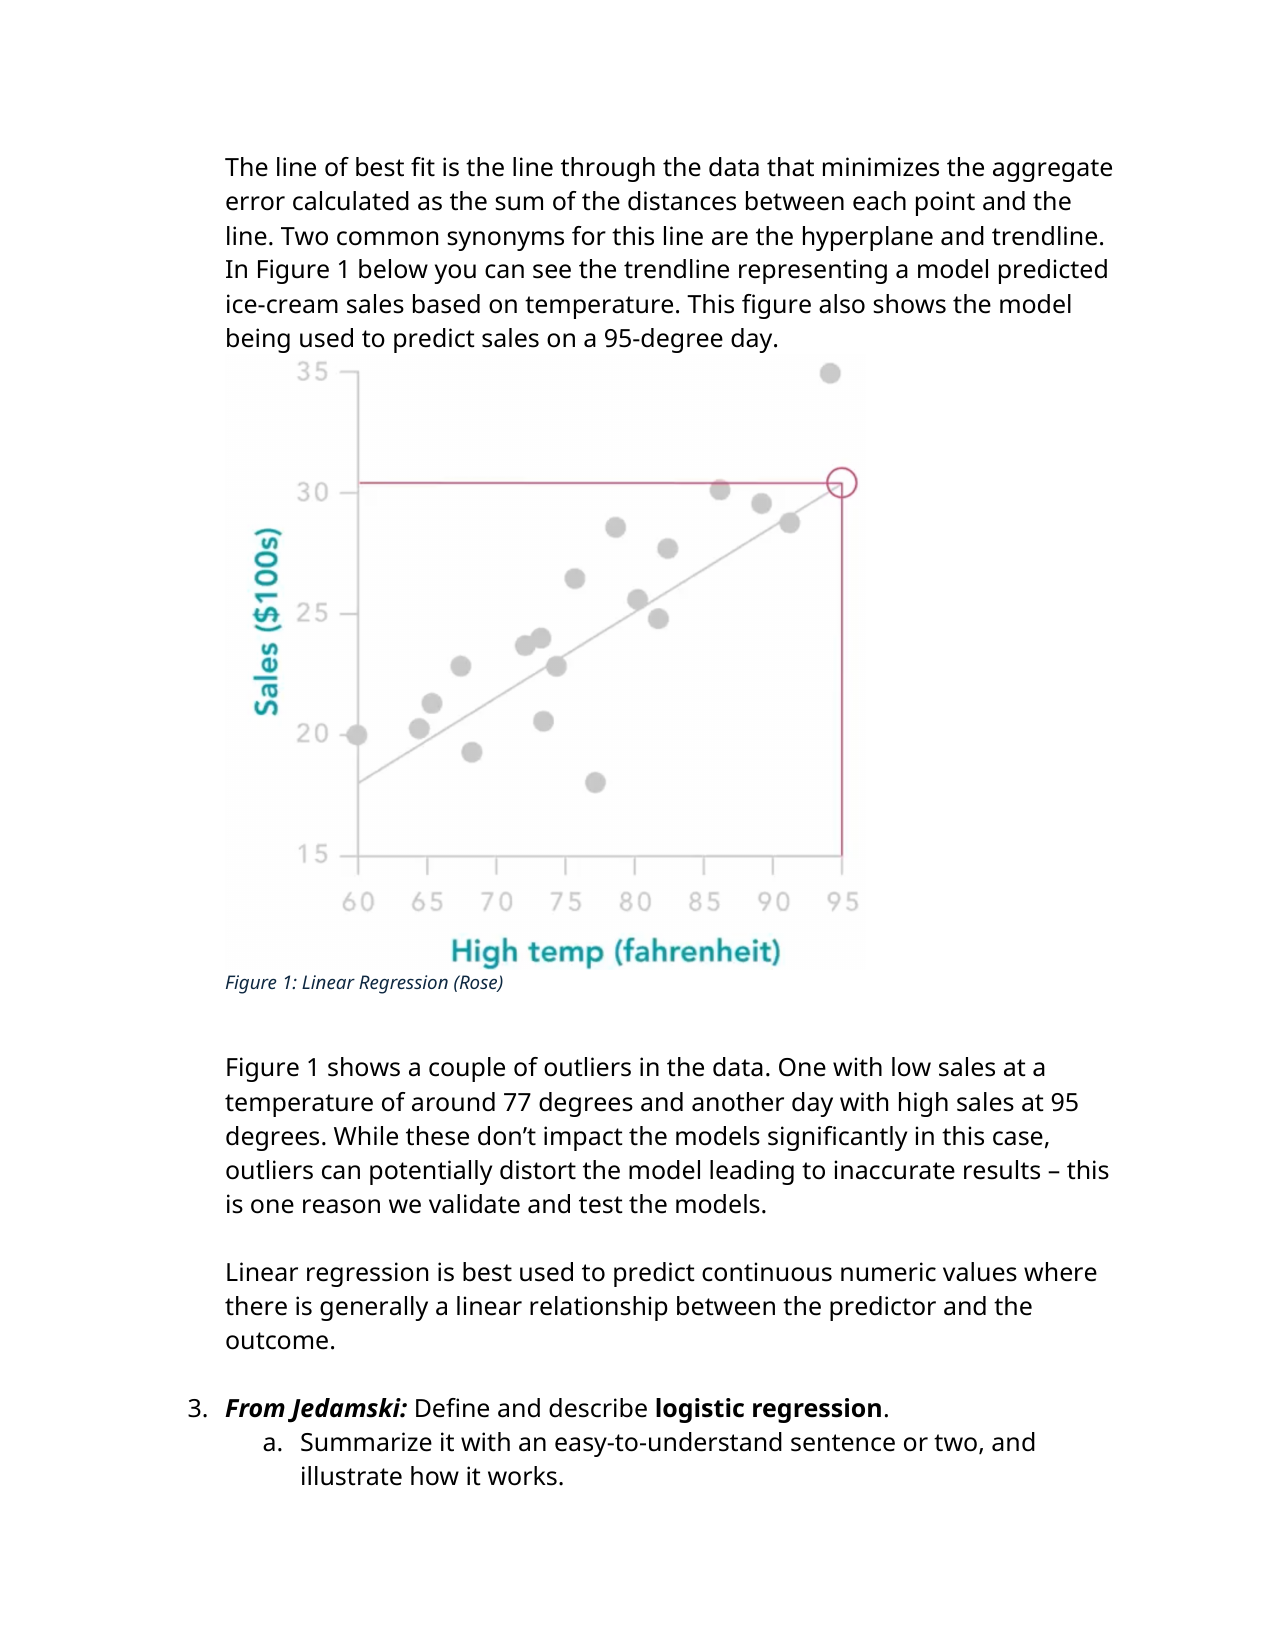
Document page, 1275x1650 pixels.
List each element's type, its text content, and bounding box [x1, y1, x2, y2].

text Figure 1 shows a couple of outliers in the data. One with low sales at a temperature of around 77 degrees and another day with high sales at 95 degrees. While these don’t impact the models significantly in this case, outliers can potentially distort the model leading to inaccurate results – this is one reason we validate and test the models. [225, 1050, 1125, 1220]
list From Jedamski: Define and describe logistic regression. [187, 1391, 1125, 1425]
text Linear regression is best used to predict continuous numeric values where there is generally a linear relationship between the predictor and the outcome. [225, 1254, 1125, 1357]
text The line of best fit is the line through the data that minimizes the aggregate error calculated as the sum of the distances between each point and the line. Two common synonyms for this line are the hyperplane and trendline. In Figure 1 below you can see the trendline representing a model predicted ice-cream sales based on temperature. This figure also shows the model being used to predict sales on a 95-degree day. [225, 150, 1125, 354]
text Figure 1: Linear Regression (Rose) [225, 970, 1125, 995]
picture [225, 354, 866, 970]
list Summarize it with an easy-to-understand sentence or two, and illustrate how it works. [262, 1425, 1125, 1493]
